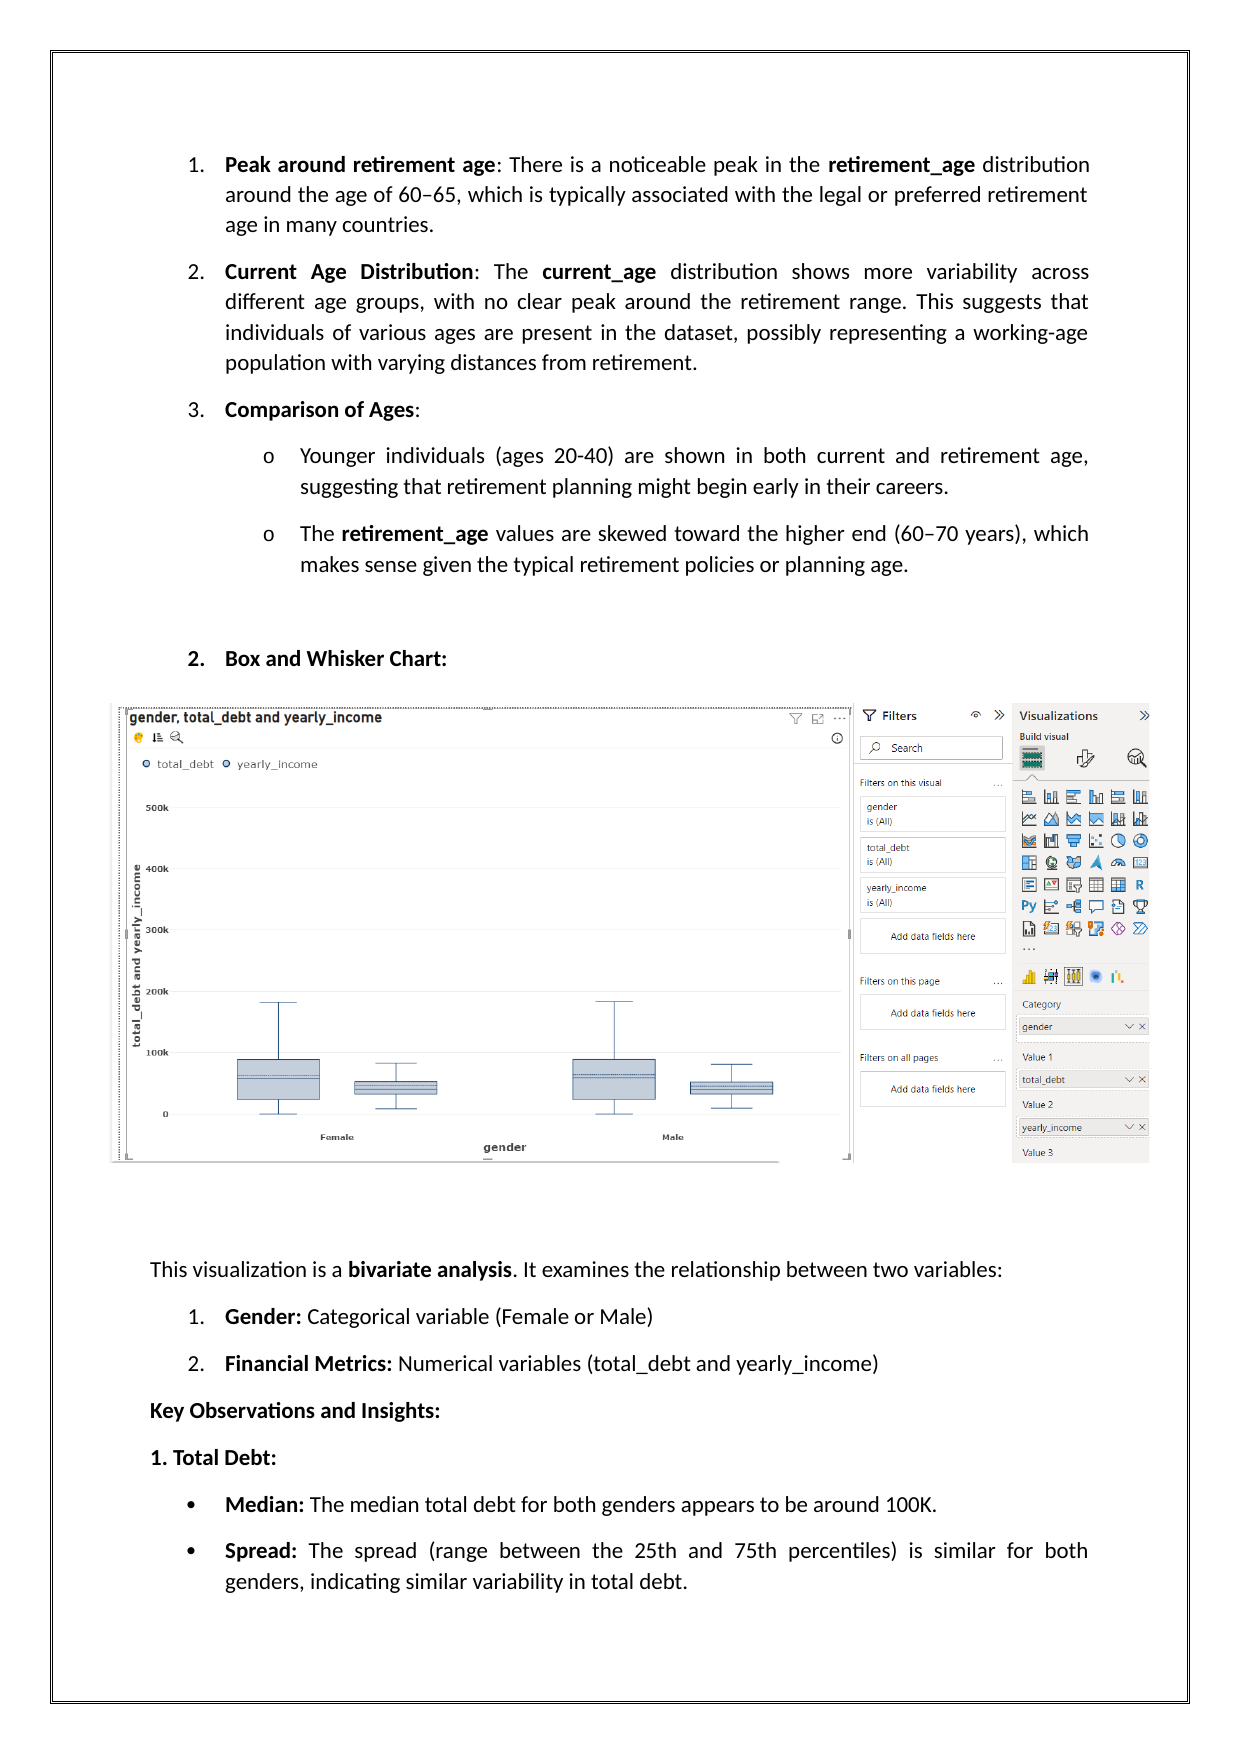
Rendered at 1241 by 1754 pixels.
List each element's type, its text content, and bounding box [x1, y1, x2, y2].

text Key Observations and Insights: [150, 1396, 1090, 1424]
list The retirement_age values are skewed toward the higher end (60–70 years), which makes sense given the typical retirement policies or planning age. [262, 519, 1090, 578]
list Gender: Categorical variable (Female or Male) [187, 1302, 1090, 1330]
list Current Age Distribution: The current_age distribution shows more variability across different age groups, with no clear peak around the retirement range. This suggests that individuals of various ages are present in the dataset, possibly representing a working-age population with varying distances from retirement. [187, 257, 1090, 376]
text This visualization is a bivariate analysis. It examines the relationship between two variables: [150, 1255, 1090, 1283]
list Younger individuals (ages 20-40) are shown in both current and retirement age, suggesting that retirement planning might begin early in their careers. [262, 442, 1090, 500]
list Box and Whisker Chart: [187, 644, 1090, 672]
list Financial Metrics: Numerical variables (total_debt and yearly_income) [187, 1349, 1090, 1377]
list Peak around retirement age: There is a noticeable peak in the retirement_age distribution around the age of 60–65, which is typically associated with the legal or preferred retirement age in many countries. [187, 150, 1090, 238]
list Median: The median total debt for both genders appears to be around 100K. [187, 1490, 1090, 1518]
list Spread: The spread (range between the 25th and 75th percentiles) is similar for both genders, indicating similar variability in total debt. [187, 1537, 1090, 1595]
text 1. Total Debt: [150, 1443, 1090, 1471]
picture [108, 703, 1150, 1163]
list Comparison of Ages: [187, 395, 1090, 423]
